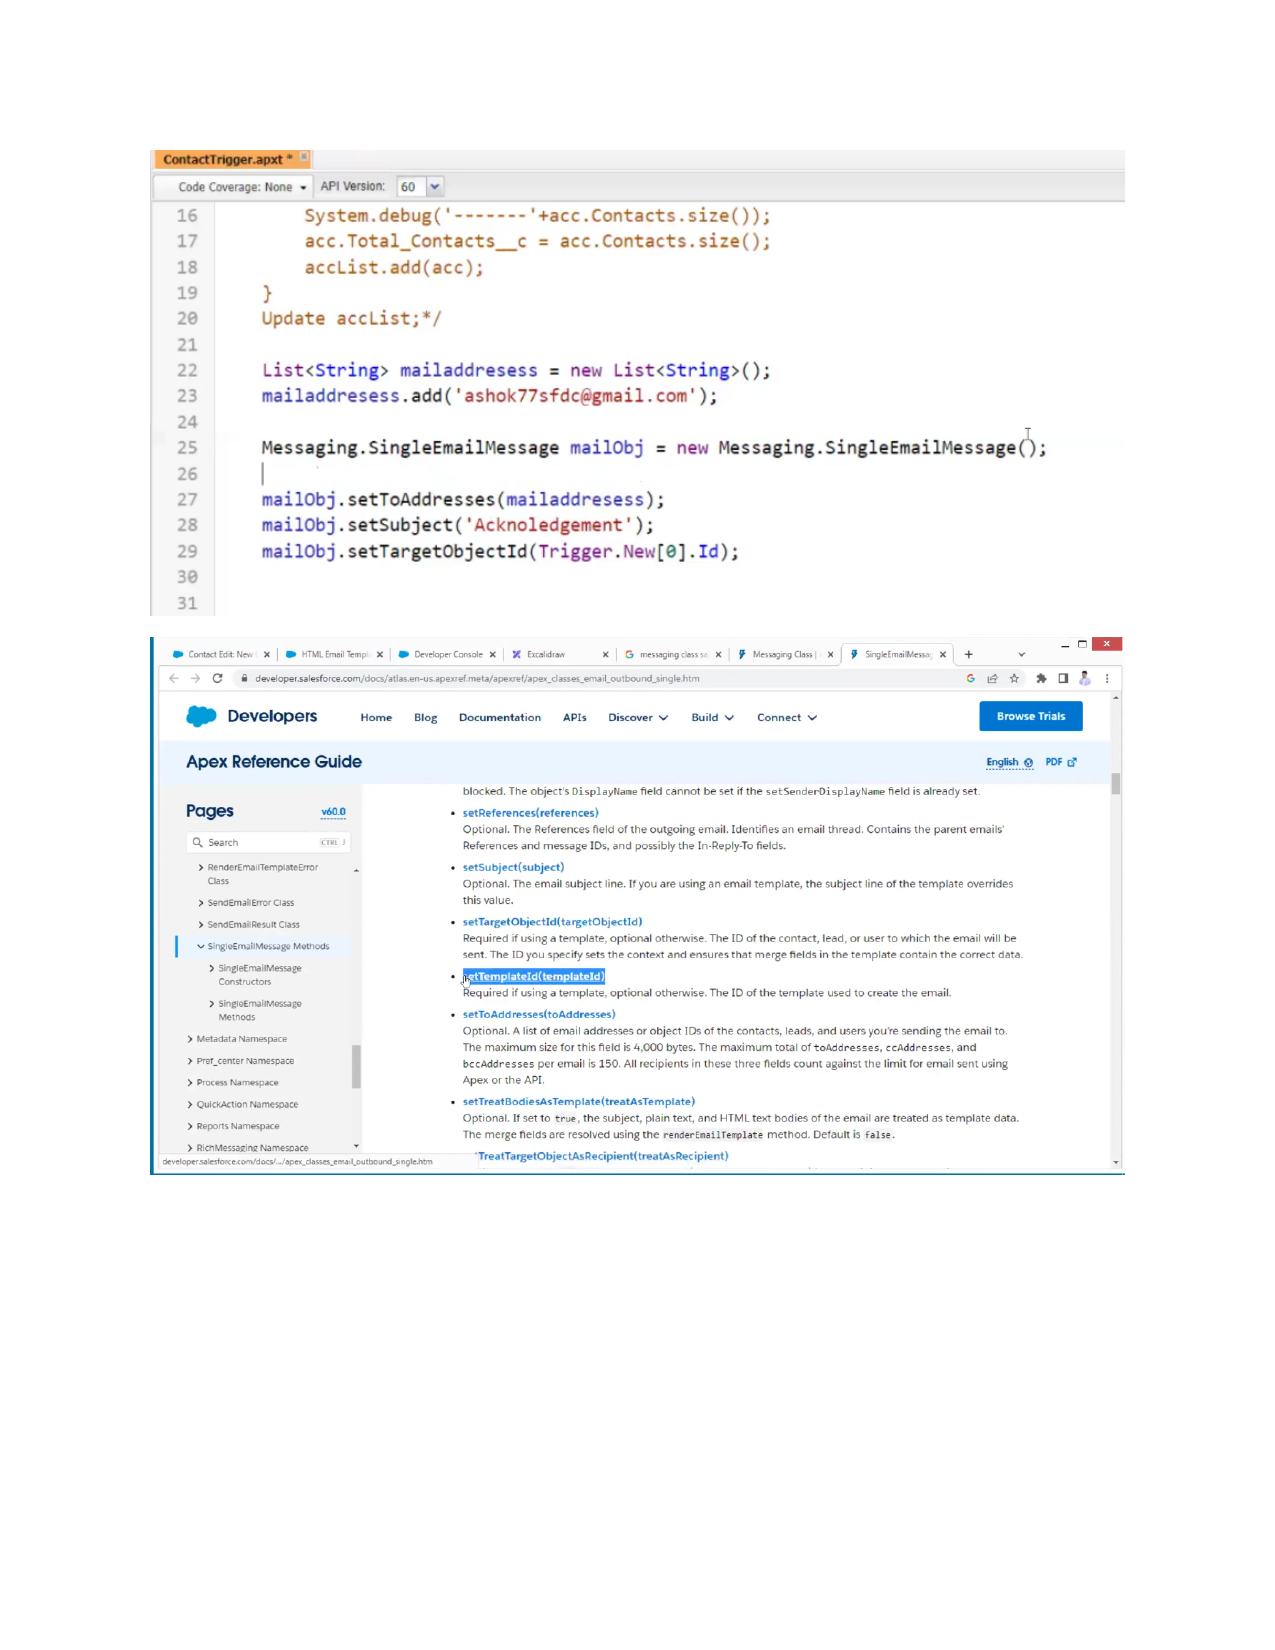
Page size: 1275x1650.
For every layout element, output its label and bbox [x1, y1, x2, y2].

picture [150, 150, 1125, 616]
picture [154, 637, 1125, 1173]
